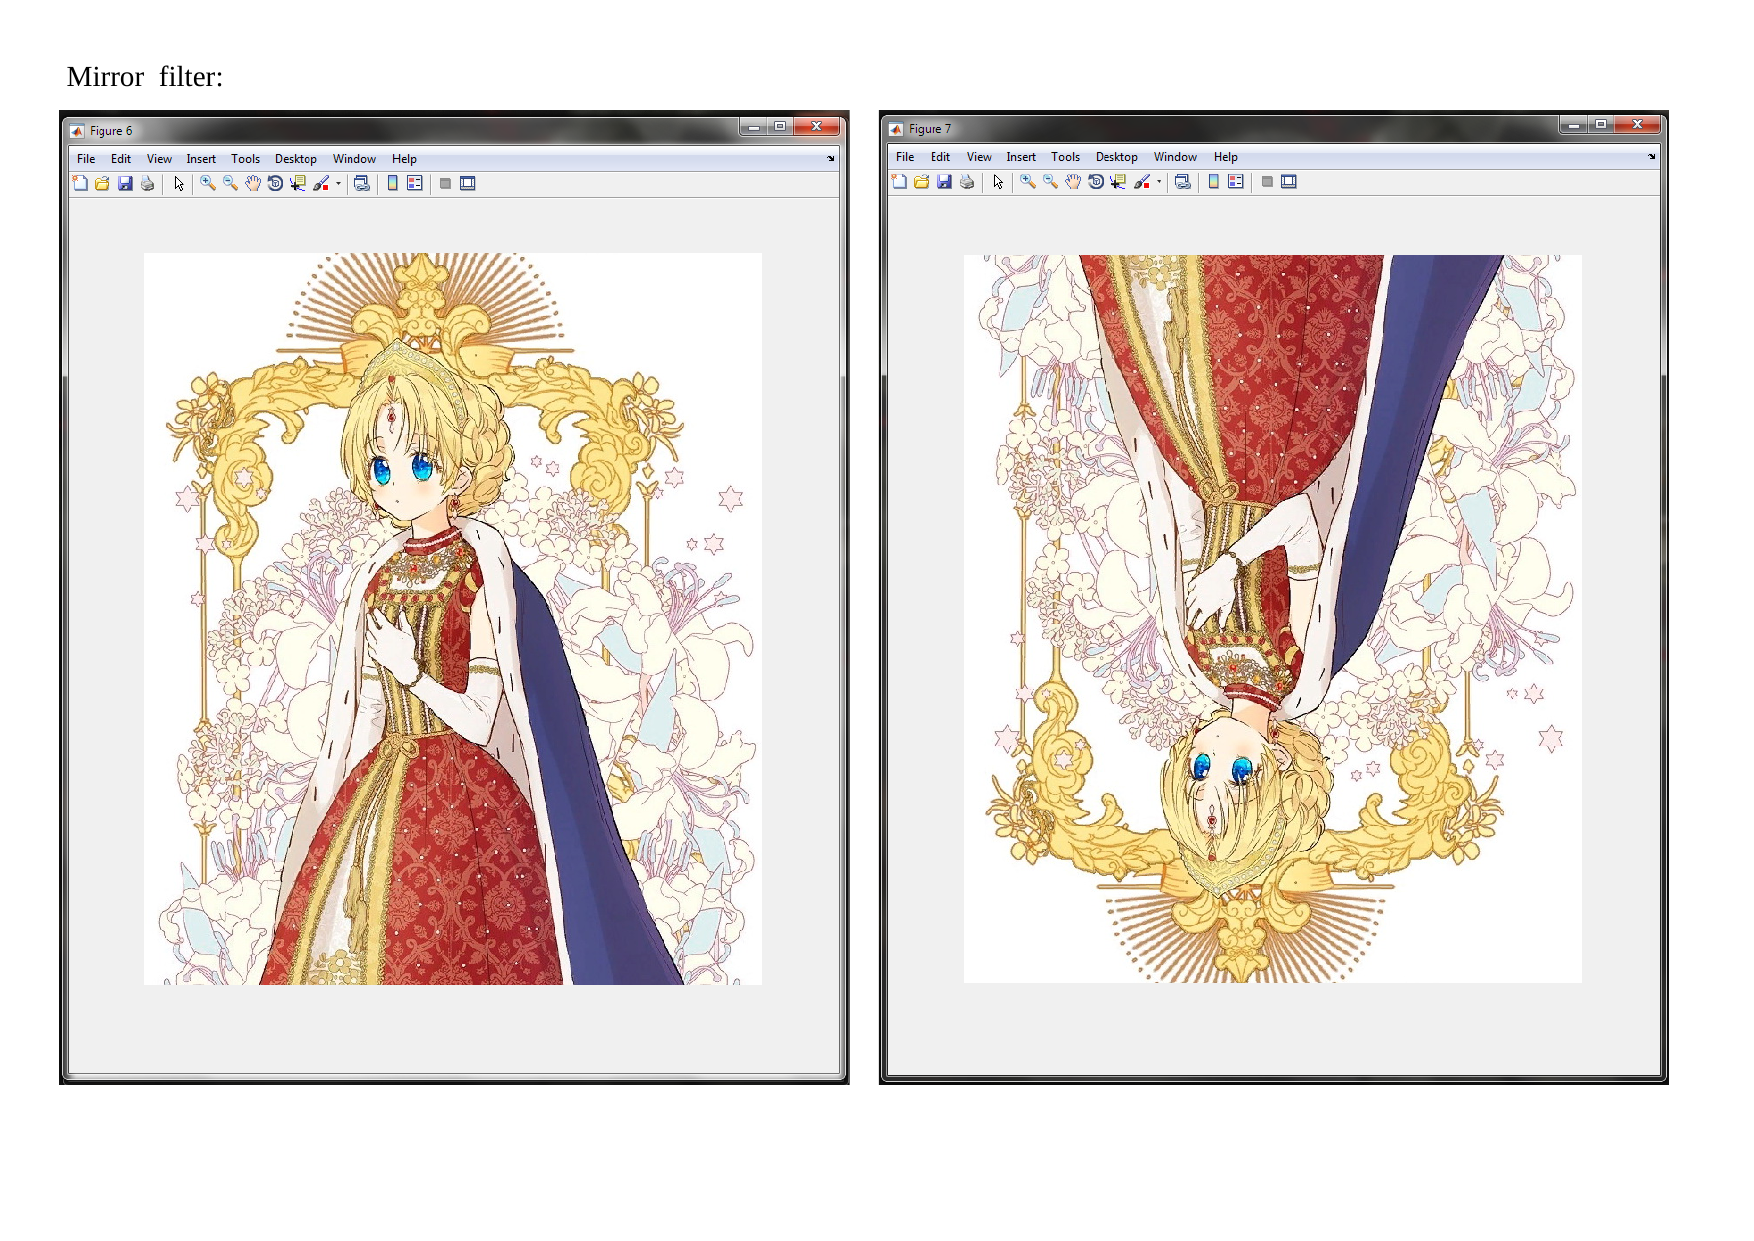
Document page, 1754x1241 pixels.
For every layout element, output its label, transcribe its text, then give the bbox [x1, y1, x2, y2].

text Mirror filter: [59, 59, 1680, 93]
picture [59, 110, 850, 1085]
picture [878, 110, 1669, 1085]
